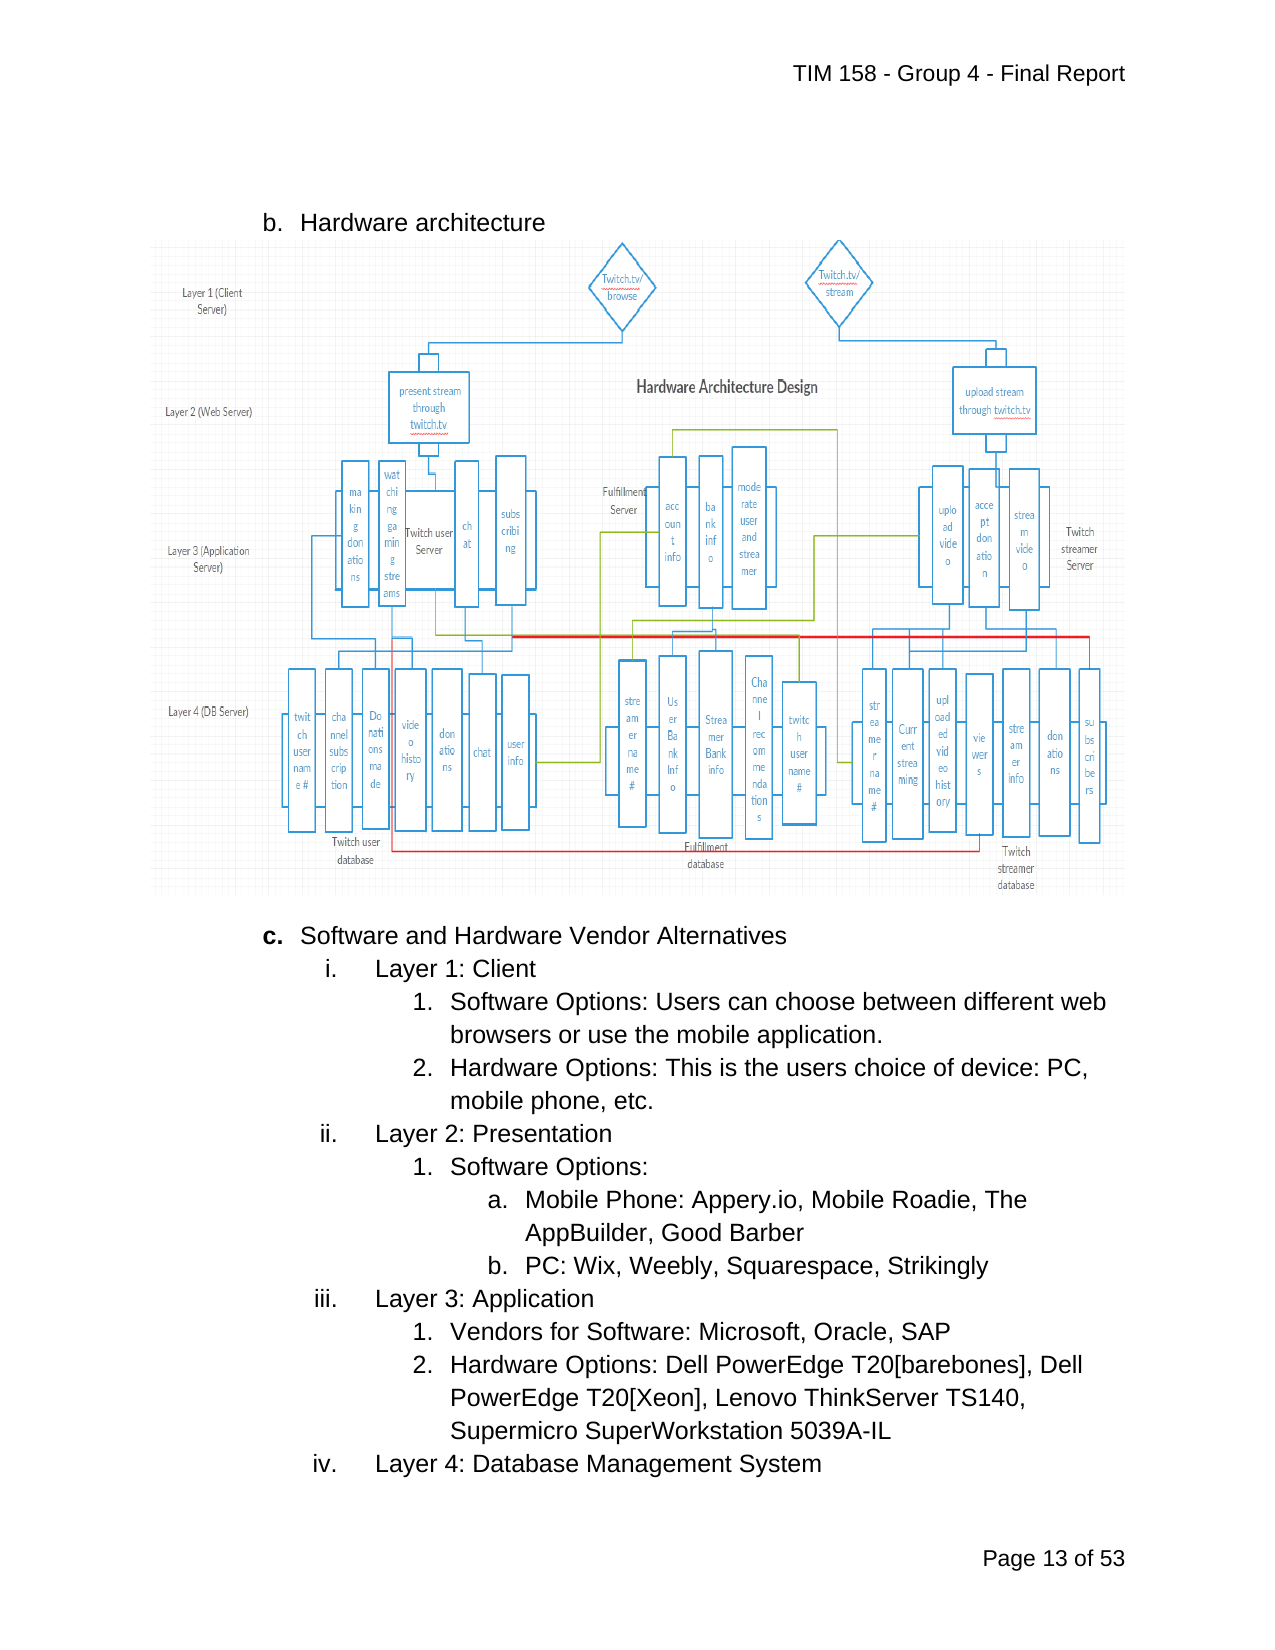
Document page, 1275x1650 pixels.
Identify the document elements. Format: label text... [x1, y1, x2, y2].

list Hardware Options: This is the users choice of device: PC, mobile phone, etc. [412, 1053, 1125, 1115]
list Layer 3: Application [337, 1284, 1125, 1313]
list Layer 1: Client [337, 954, 1125, 983]
list Hardware Options: Dell PowerEdge T20[barebones], Dell PowerEdge T20[Xeon], Lenovo ThinkServer TS140, Supermicro SuperWorkstation 5039A-IL [412, 1350, 1125, 1445]
list Layer 2: Presentation [337, 1119, 1125, 1148]
list Software Options: Users can choose between different web browsers or use the mobile application. [412, 987, 1125, 1049]
list Software Options: [412, 1152, 1125, 1181]
picture [150, 240, 1125, 895]
list Hardware architecture [262, 207, 1125, 236]
list Mobile Phone: Appery.io, Mobile Roadie, The AppBuilder, Good Barber [487, 1185, 1125, 1247]
list PC: Wix, Weebly, Squarespace, Strikingly [487, 1251, 1125, 1280]
list Vendors for Software: Microsoft, Oracle, SAP [412, 1317, 1125, 1346]
list Layer 4: Database Management System [337, 1449, 1125, 1478]
list Software and Hardware Vendor Alternatives [262, 921, 1125, 950]
